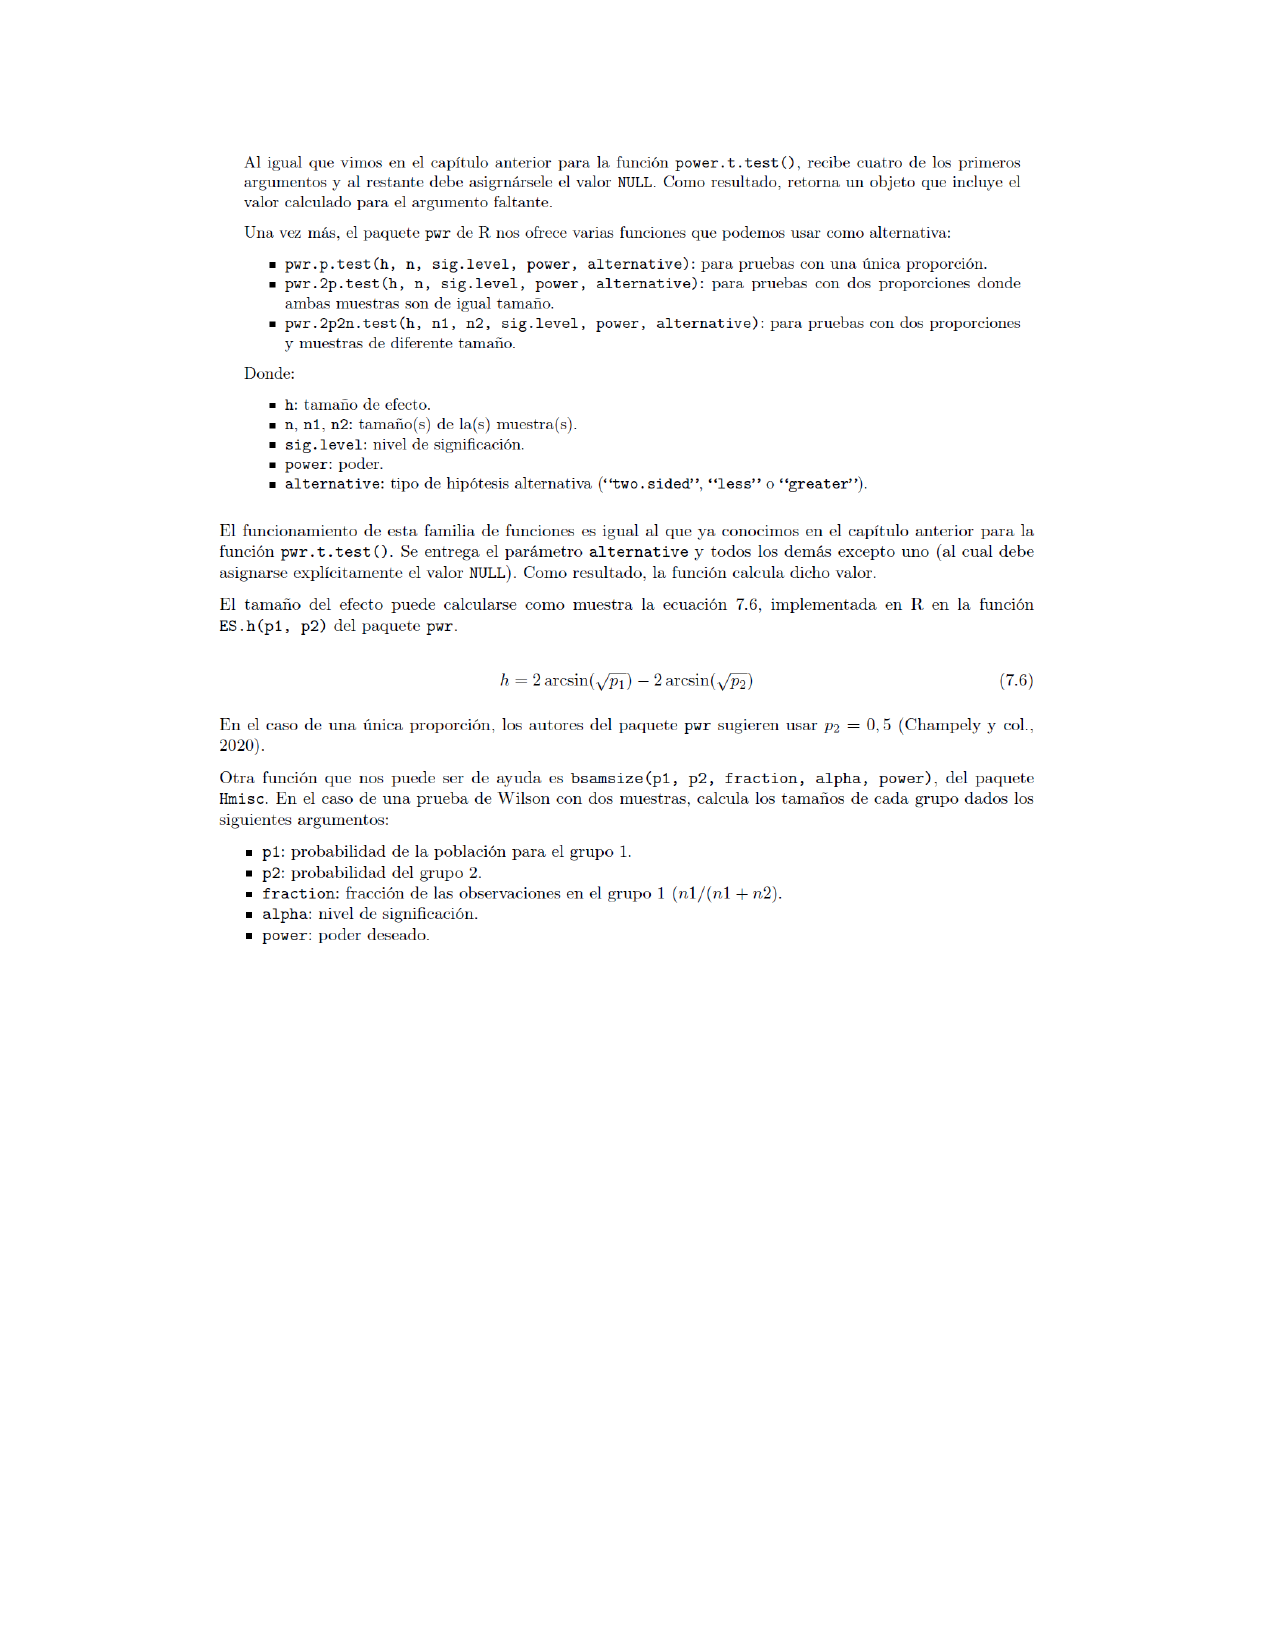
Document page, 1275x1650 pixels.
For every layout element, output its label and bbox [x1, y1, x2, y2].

picture [177, 517, 1098, 955]
picture [177, 147, 1098, 499]
